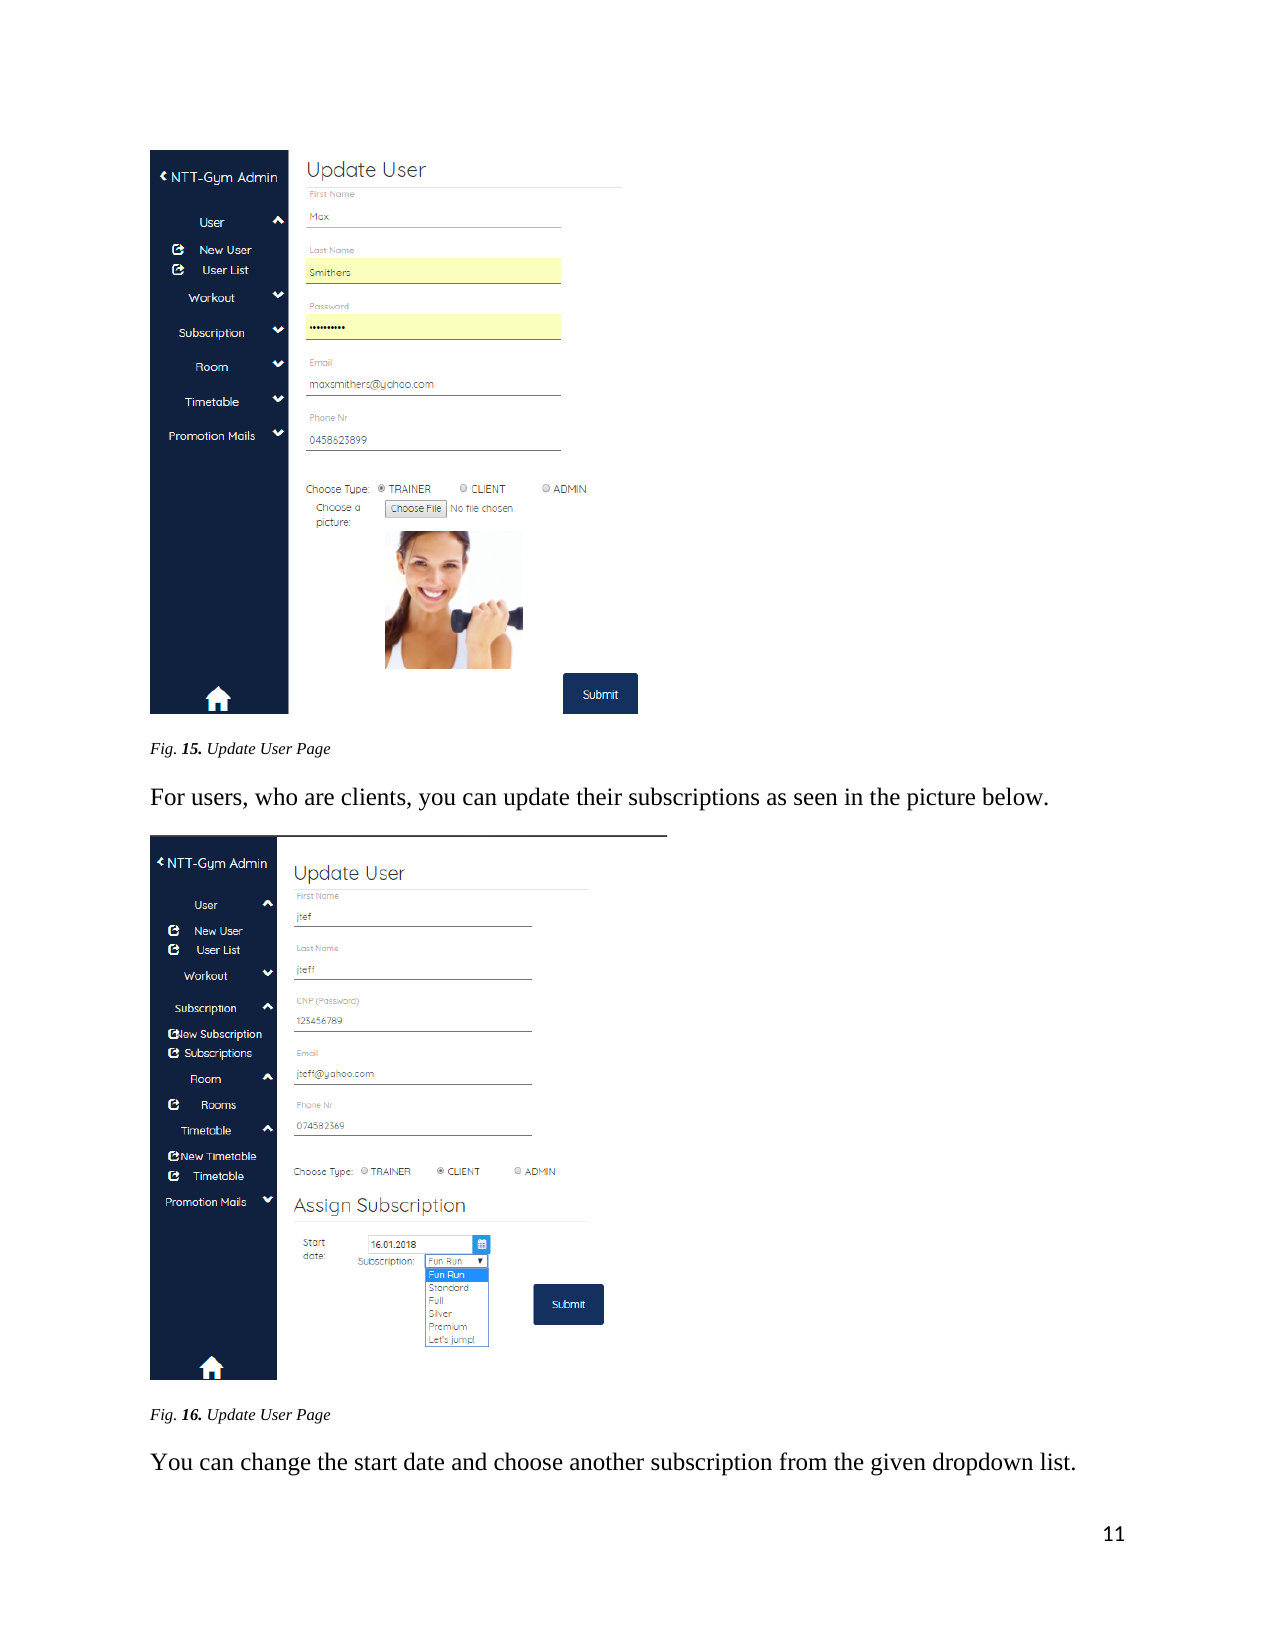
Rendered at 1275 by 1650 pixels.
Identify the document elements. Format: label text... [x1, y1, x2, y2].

picture [150, 150, 676, 714]
picture [150, 835, 668, 1380]
text Fig. 15. Update User Page [150, 739, 1125, 758]
text Fig. 16. Update User Page [150, 1404, 1125, 1423]
text For users, who are clients, you can update their subscriptions as seen in the picture below. [150, 782, 1125, 811]
text You can change the start date and choose another subscription from the given dropdown list. [150, 1447, 1125, 1476]
